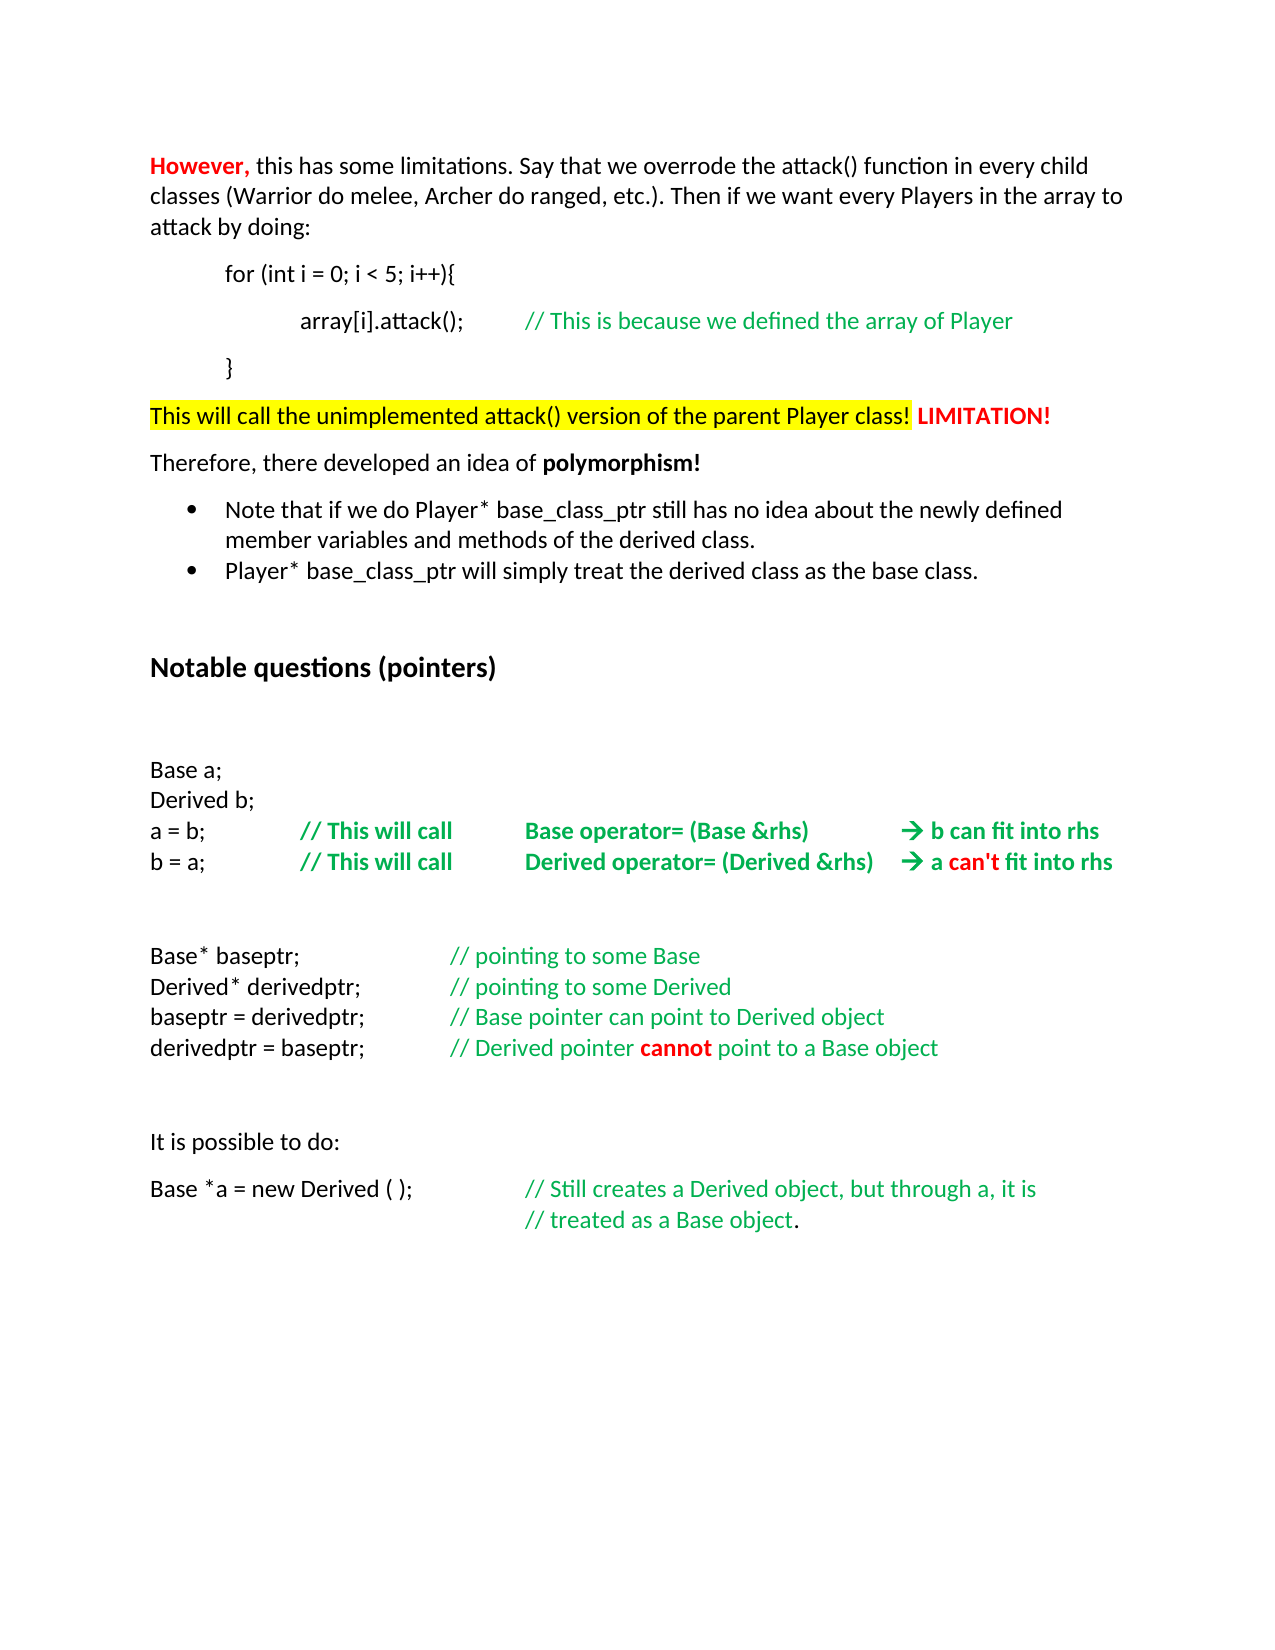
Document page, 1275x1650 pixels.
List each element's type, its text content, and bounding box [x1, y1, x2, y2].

text baseptr = derivedptr; // Base pointer can point to Derived object [150, 1001, 1125, 1032]
text // treated as a Base object. [450, 1204, 1125, 1234]
list Player* base_class_ptr will simply treat the derived class as the base class. [187, 555, 1125, 586]
text Notable questions (pointers) [150, 649, 1125, 685]
text It is possible to do: [150, 1126, 1125, 1157]
text } [150, 353, 1125, 383]
text b = a; // This will call Derived operator= (Derived &rhs) a can't fit into rhs [150, 846, 1125, 876]
text However, this has some limitations. Say that we overrode the attack() function in every child classes (Warrior do melee, Archer do ranged, etc.). Then if we want every Players in the array to attack by doing: [150, 150, 1125, 242]
text Base a; [150, 754, 1125, 785]
text for (int i = 0; i < 5; i++){ [150, 258, 1125, 289]
list Note that if we do Player* base_class_ptr still has no idea about the newly defined member variables and methods of the derived class. [187, 494, 1125, 555]
text array[i].attack(); // This is because we defined the array of Player [150, 305, 1125, 336]
text Derived* derivedptr; // pointing to some Derived [150, 971, 1125, 1001]
text Base* baseptr; // pointing to some Base [150, 940, 1125, 971]
text This will call the unimplemented attack() version of the parent Player class! LIMITATION! [912, 400, 1125, 430]
text Derived b; [150, 785, 1125, 815]
text Base *a = new Derived ( ); // Still creates a Derived object, but through a, it is [150, 1173, 1125, 1204]
text a = b; // This will call Base operator= (Base &rhs) b can fit into rhs [150, 815, 1125, 846]
text Therefore, there developed an idea of polymorphism! [150, 447, 1125, 477]
text derivedptr = baseptr; // Derived pointer cannot point to a Base object [150, 1032, 1125, 1062]
